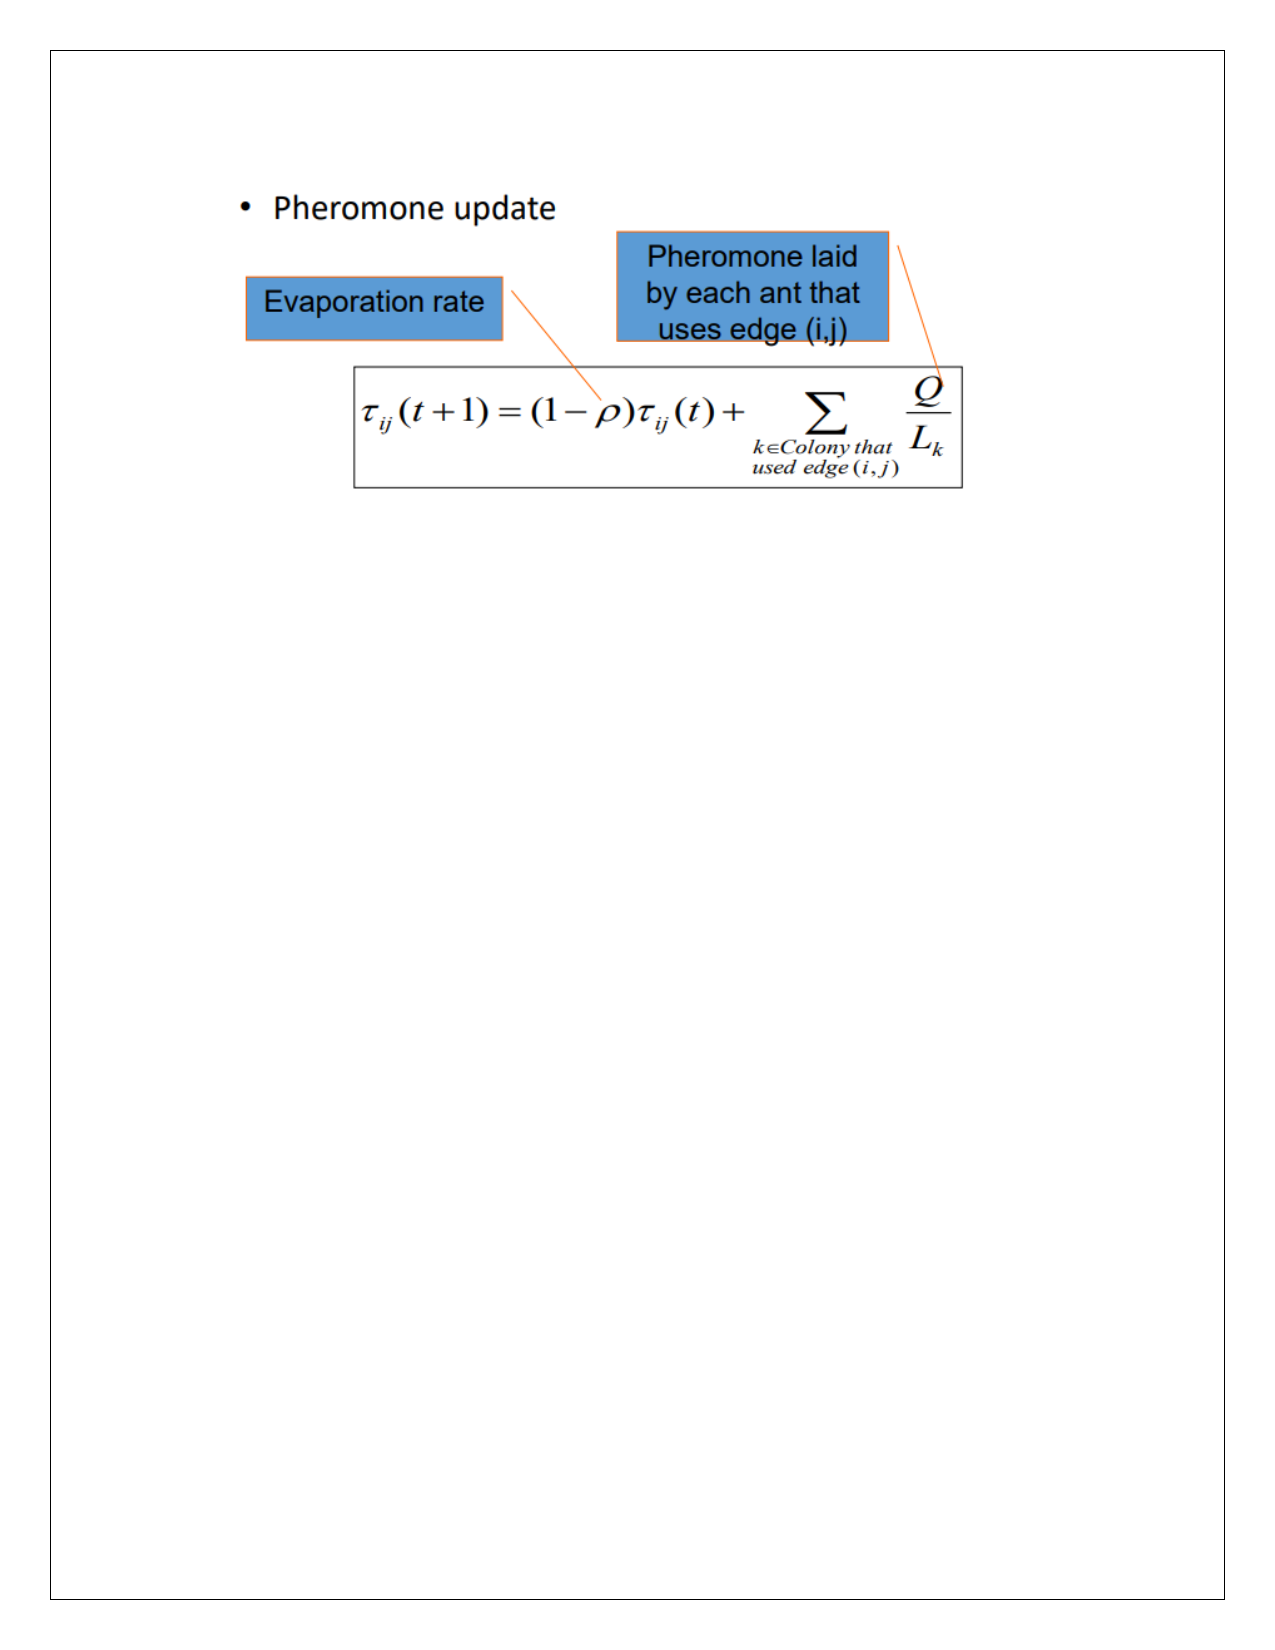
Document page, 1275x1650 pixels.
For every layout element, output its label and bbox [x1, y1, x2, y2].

picture [202, 150, 1072, 550]
